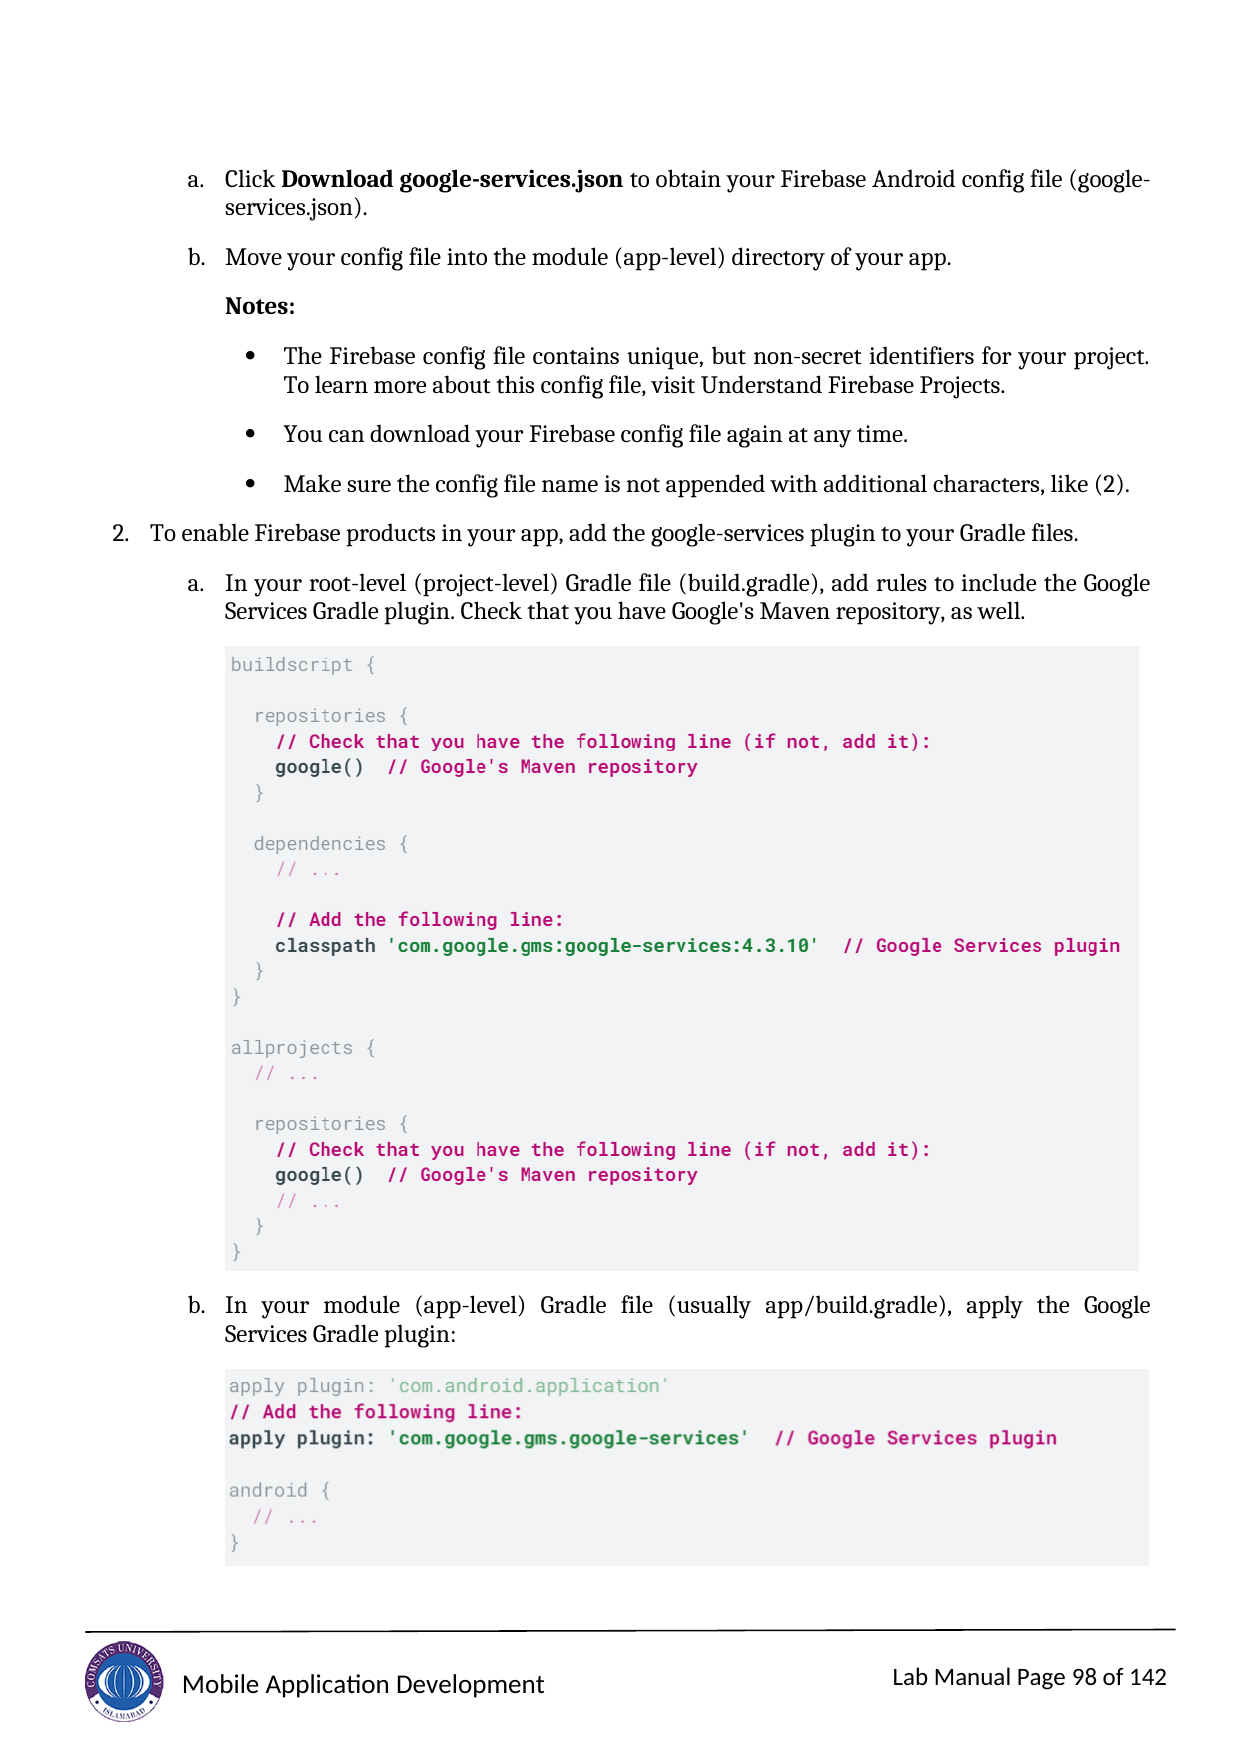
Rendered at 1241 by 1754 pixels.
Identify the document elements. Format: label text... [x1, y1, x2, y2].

list Make sure the config file name is not appended with additional characters, like (2). [246, 469, 1152, 498]
picture [225, 1369, 1149, 1566]
list Move your config file into the module (app-level) directory of your app. [187, 243, 1152, 272]
picture [85, 1641, 165, 1722]
list In your module (app-level) Gradle file (usually app/build.gradle), apply the Google Services Gradle plugin: [187, 1291, 1152, 1349]
list Click Download google-services.json to obtain your Firebase Android config file (google-services.json). [187, 164, 1152, 222]
list In your root-level (project-level) Gradle file (build.gradle), add rules to include the Google Services Gradle plugin. Check that you have Google's Maven repository, as well. [187, 568, 1152, 626]
list The Firebase config file contains unique, but non-secret identifiers for your project. To learn more about this config file, visit Understand Firebase Projects. [246, 342, 1152, 399]
list To enable Firebase products in your app, add the google-services plugin to your Gradle files. [112, 519, 1152, 548]
text Notes: [225, 292, 1152, 321]
list You can download your Firebase config file again at any time. [246, 420, 1152, 449]
picture [225, 646, 1140, 1271]
